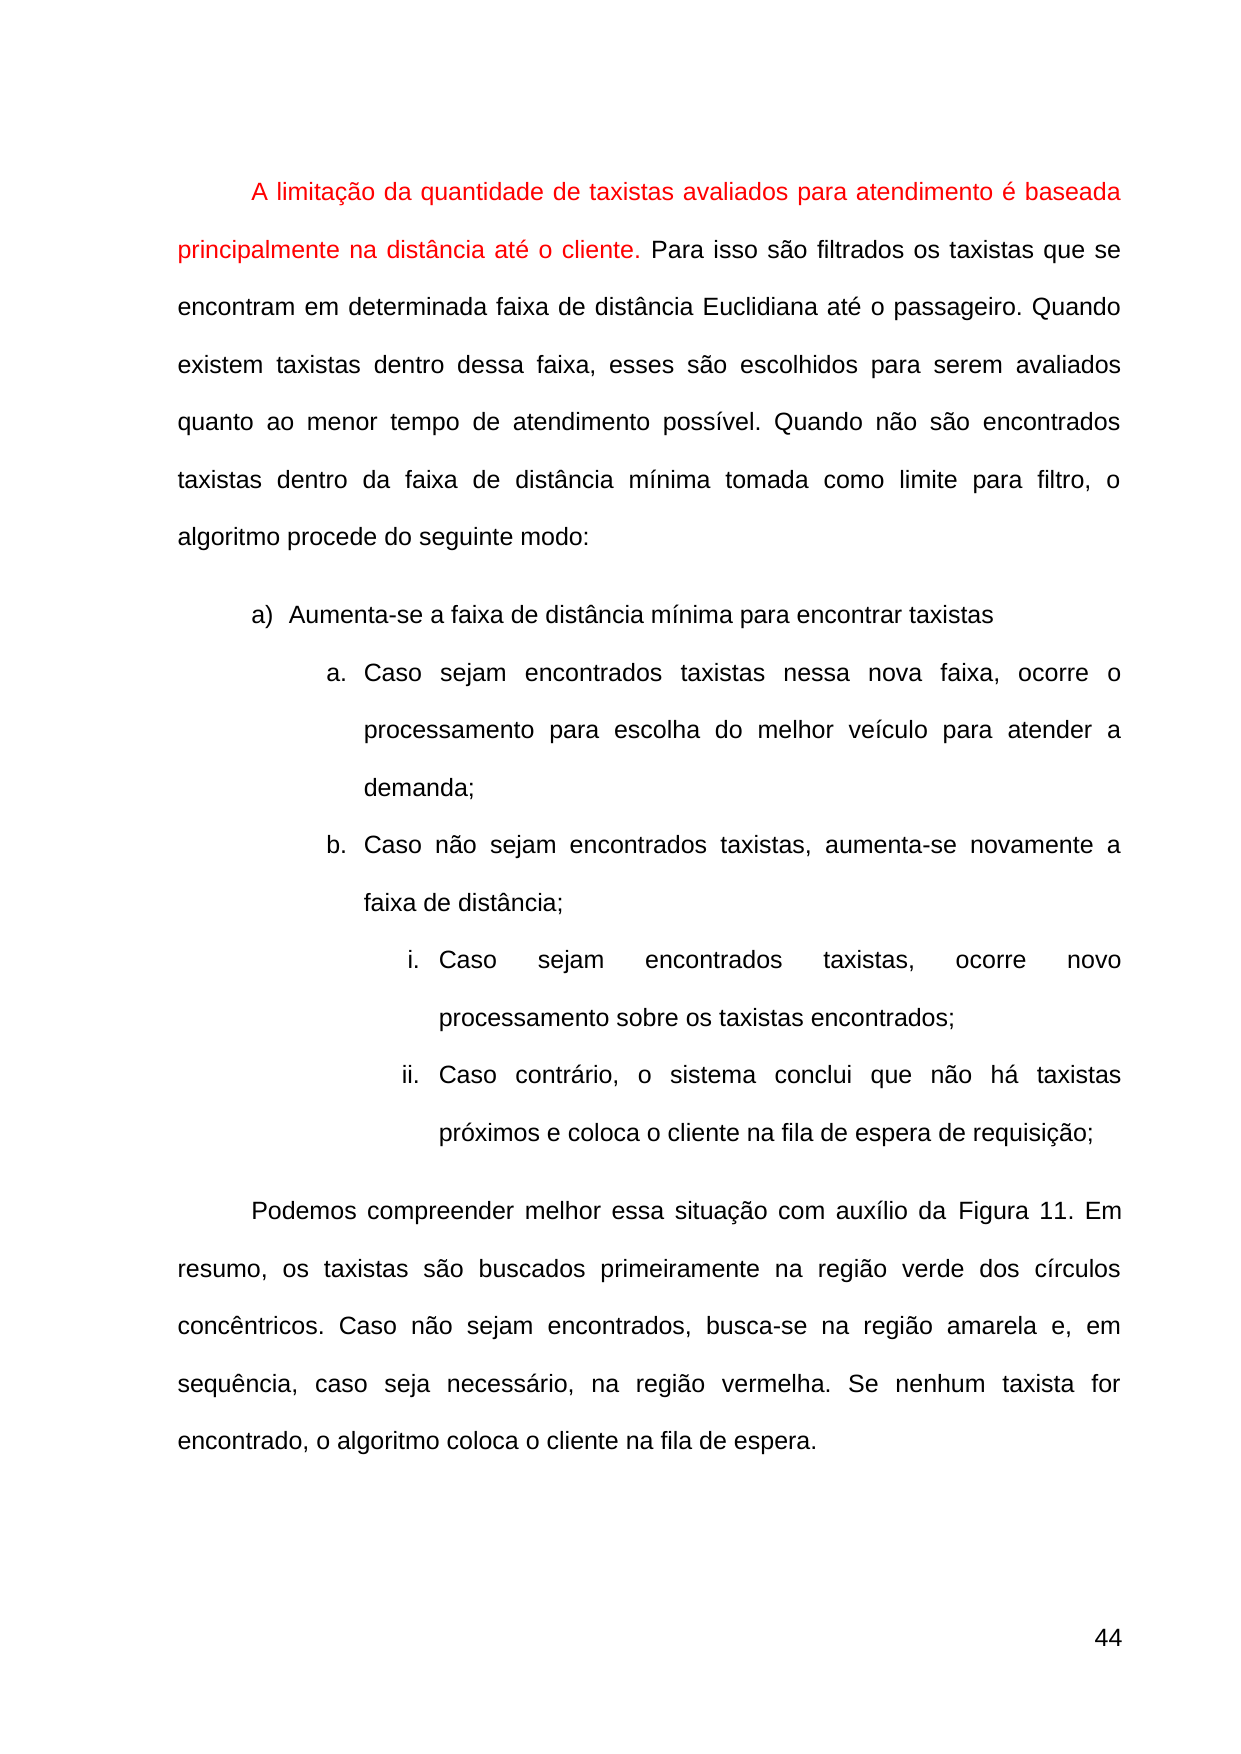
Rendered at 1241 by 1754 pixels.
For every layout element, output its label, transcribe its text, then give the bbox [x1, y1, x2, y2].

list Caso contrário, o sistema conclui que não há taxistas próximos e coloca o cliente na fila de espera de requisição; [420, 1061, 1122, 1147]
text A limitação da quantidade de taxistas avaliados para atendimento é baseada principalmente na distância até o cliente. Para isso são filtrados os taxistas que se encontram em determinada faixa de distância Euclidiana até o passageiro. Quando existem taxistas dentro dessa faixa, esses são escolhidos para serem avaliados quanto ao menor tempo de atendimento possível. Quando não são encontrados taxistas dentro da faixa de distância mínima tomada como limite para filtro, o algoritmo procede do seguinte modo: [177, 177, 1122, 551]
list Aumenta-se a faixa de distância mínima para encontrar taxistas [251, 601, 1122, 629]
list Caso não sejam encontrados taxistas, aumenta-se novamente a faixa de distância; [326, 831, 1122, 917]
text Podemos compreender melhor essa situação com auxílio da Figura 11. Em resumo, os taxistas são buscados primeiramente na região verde dos círculos concêntricos. Caso não sejam encontrados, busca-se na região amarela e, em sequência, caso seja necessário, na região vermelha. Se nenhum taxista for encontrado, o algoritmo coloca o cliente na fila de espera. [177, 1196, 1122, 1455]
list Caso sejam encontrados taxistas, ocorre novo processamento sobre os taxistas encontrados; [420, 946, 1122, 1032]
list Caso sejam encontrados taxistas nessa nova faixa, ocorre o processamento para escolha do melhor veículo para atender a demanda; [326, 658, 1122, 802]
